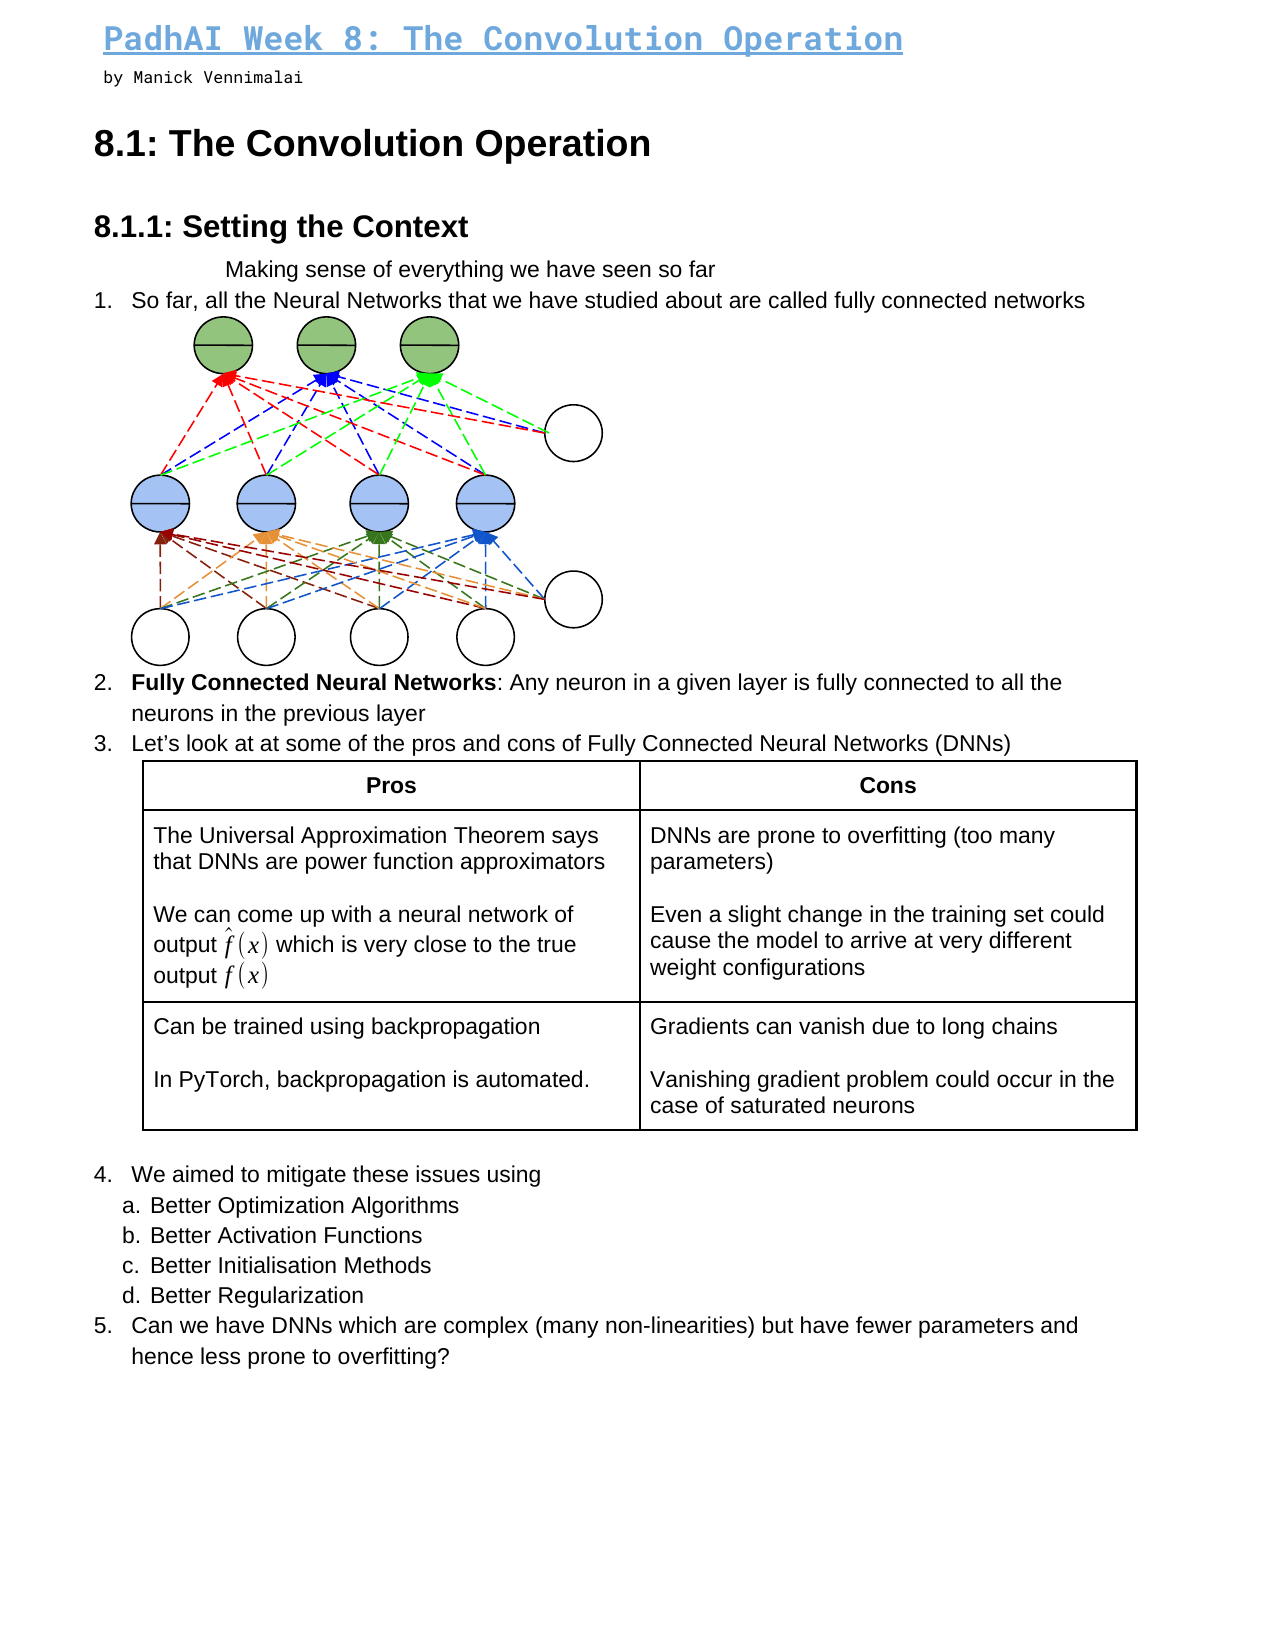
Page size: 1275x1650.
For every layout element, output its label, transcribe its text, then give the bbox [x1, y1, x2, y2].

table_cell Can be trained using backpropagation In PyTorch, backpropagation is automated. [144, 1003, 639, 1129]
list We aimed to mitigate these issues using [94, 1161, 1125, 1188]
list So far, all the Neural Networks that we have studied about are called fully connected networks [94, 287, 1125, 665]
table_cell The Universal Approximation Theorem says that DNNs are power function approximators We can come up with a neural network of output which is very close to the true output [144, 811, 639, 1001]
list Fully Connected Neural Networks: Any neuron in a given layer is fully connected to all the neurons in the previous layer [94, 669, 1125, 726]
subtitle 8.1: The Convolution Operation [94, 121, 1125, 164]
list Better Initialisation Methods [122, 1252, 1125, 1278]
list Can we have DNNs which are complex (many non-linearities) but have fewer parameters and hence less prone to overfitting? [94, 1312, 1125, 1369]
list Let’s look at at some of the pros and cons of Fully Connected Neural Networks (DNNs) [94, 730, 1125, 756]
table_cell Gradients can vanish due to long chains Vanishing gradient problem could occur in the case of saturated neurons [641, 1003, 1135, 1129]
table_header Cons [641, 762, 1135, 809]
list Better Regularization [122, 1282, 1125, 1309]
text Making sense of everything we have seen so far [225, 256, 1125, 283]
table_cell DNNs are prone to overfitting (too many parameters) Even a slight change in the training set could cause the model to arrive at very different weight configurations [641, 811, 1135, 1001]
list Better Activation Functions [122, 1222, 1125, 1248]
list Better Optimization Algorithms [122, 1192, 1125, 1218]
table_header Pros [144, 762, 639, 809]
subtitle 8.1.1: Setting the Context [94, 208, 1125, 244]
